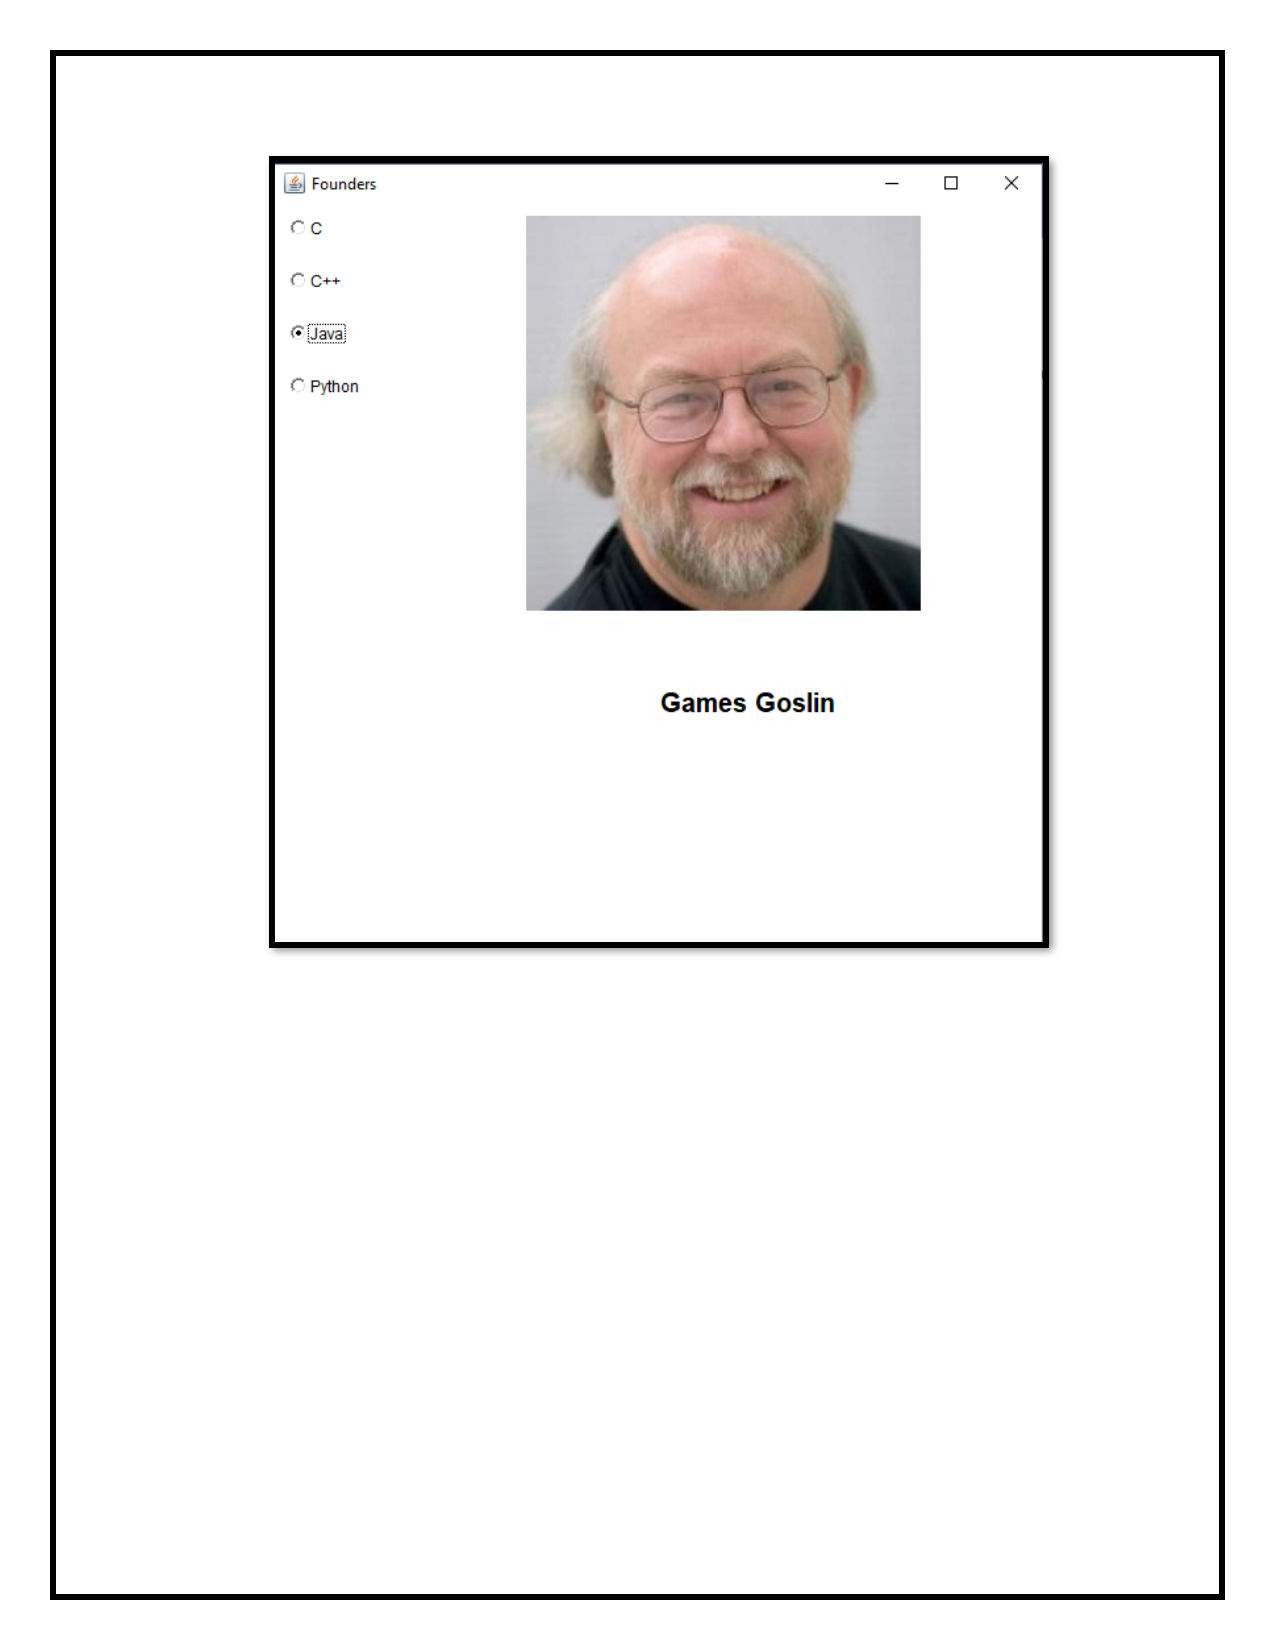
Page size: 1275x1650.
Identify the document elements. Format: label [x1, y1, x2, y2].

picture [275, 163, 1043, 942]
